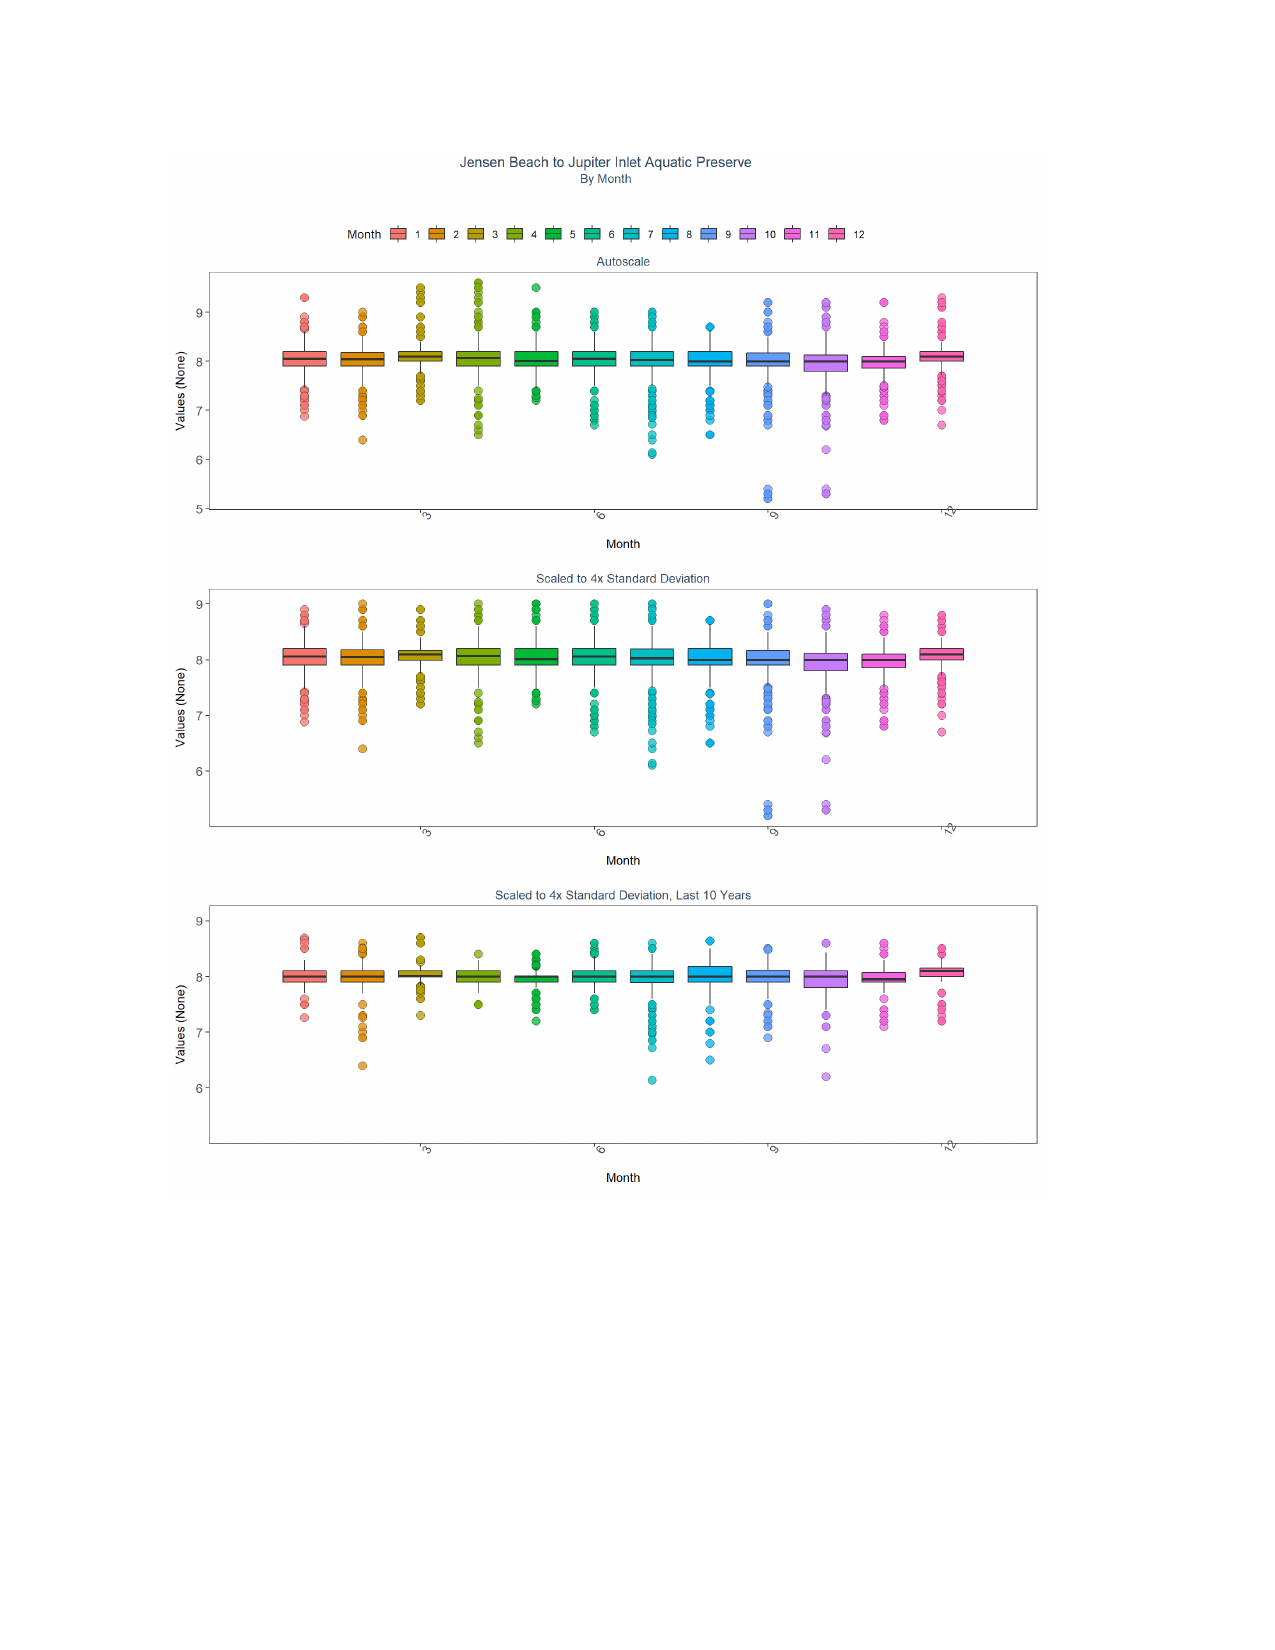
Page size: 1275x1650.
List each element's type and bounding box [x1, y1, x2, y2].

picture [168, 150, 1044, 1200]
